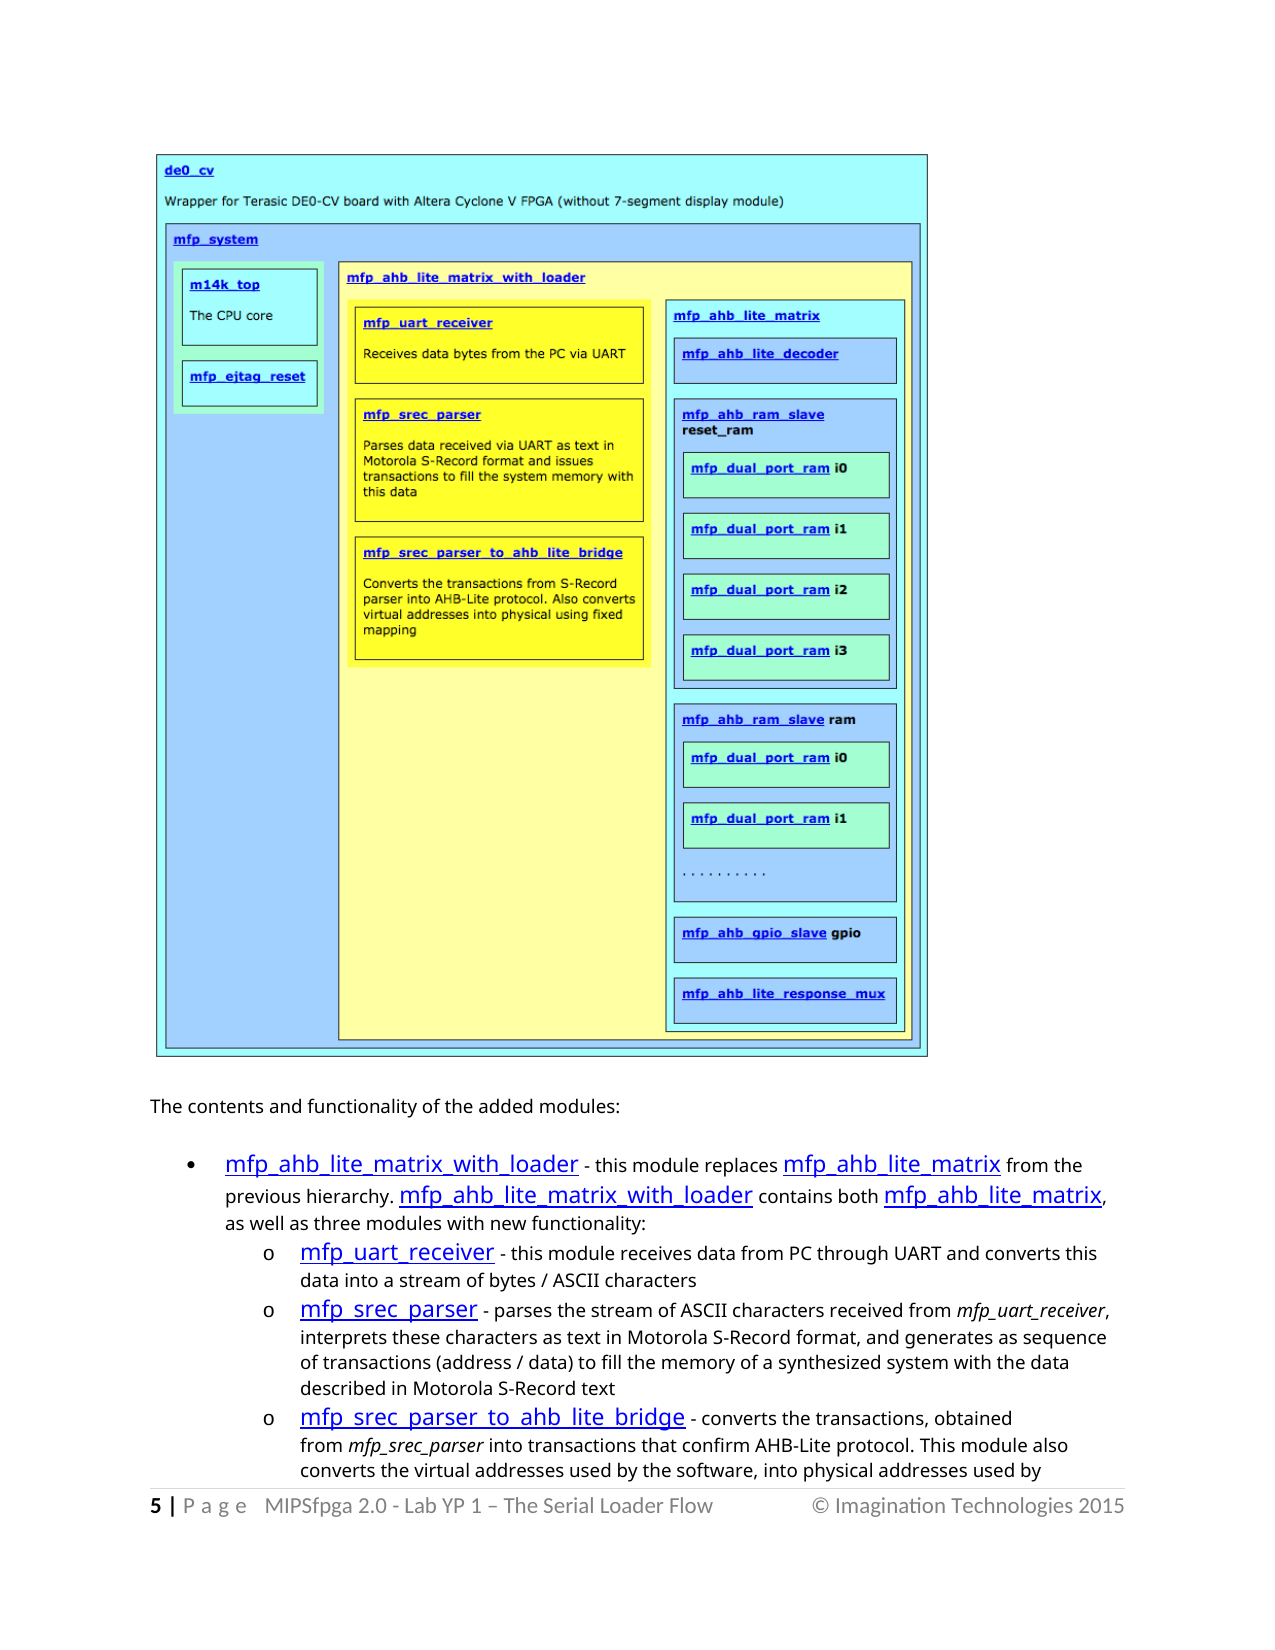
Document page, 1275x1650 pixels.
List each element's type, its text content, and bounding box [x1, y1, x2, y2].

list mfp_ahb_lite_matrix_with_loader - this module replaces mfp_ahb_lite_matrix from the previous hierarchy. mfp_ahb_lite_matrix_with_loader contains both mfp_ahb_lite_matrix, as well as three modules with new functionality: [187, 1148, 1125, 1236]
list mfp_srec_parser - parses the stream of ASCII characters received from mfp_uart_receiver, interprets these characters as text in Motorola S-Record format, and generates as sequence of transactions (address / data) to fill the memory of a synthesized system with the data described in Motorola S-Record text [262, 1293, 1125, 1401]
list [262, 1401, 1125, 1483]
list mfp_uart_receiver - this module receives data from PC through UART and converts this data into a stream of bytes / ASCII characters [262, 1236, 1125, 1293]
picture [150, 150, 932, 1061]
text The contents and functionality of the added modules: [150, 1093, 1125, 1119]
